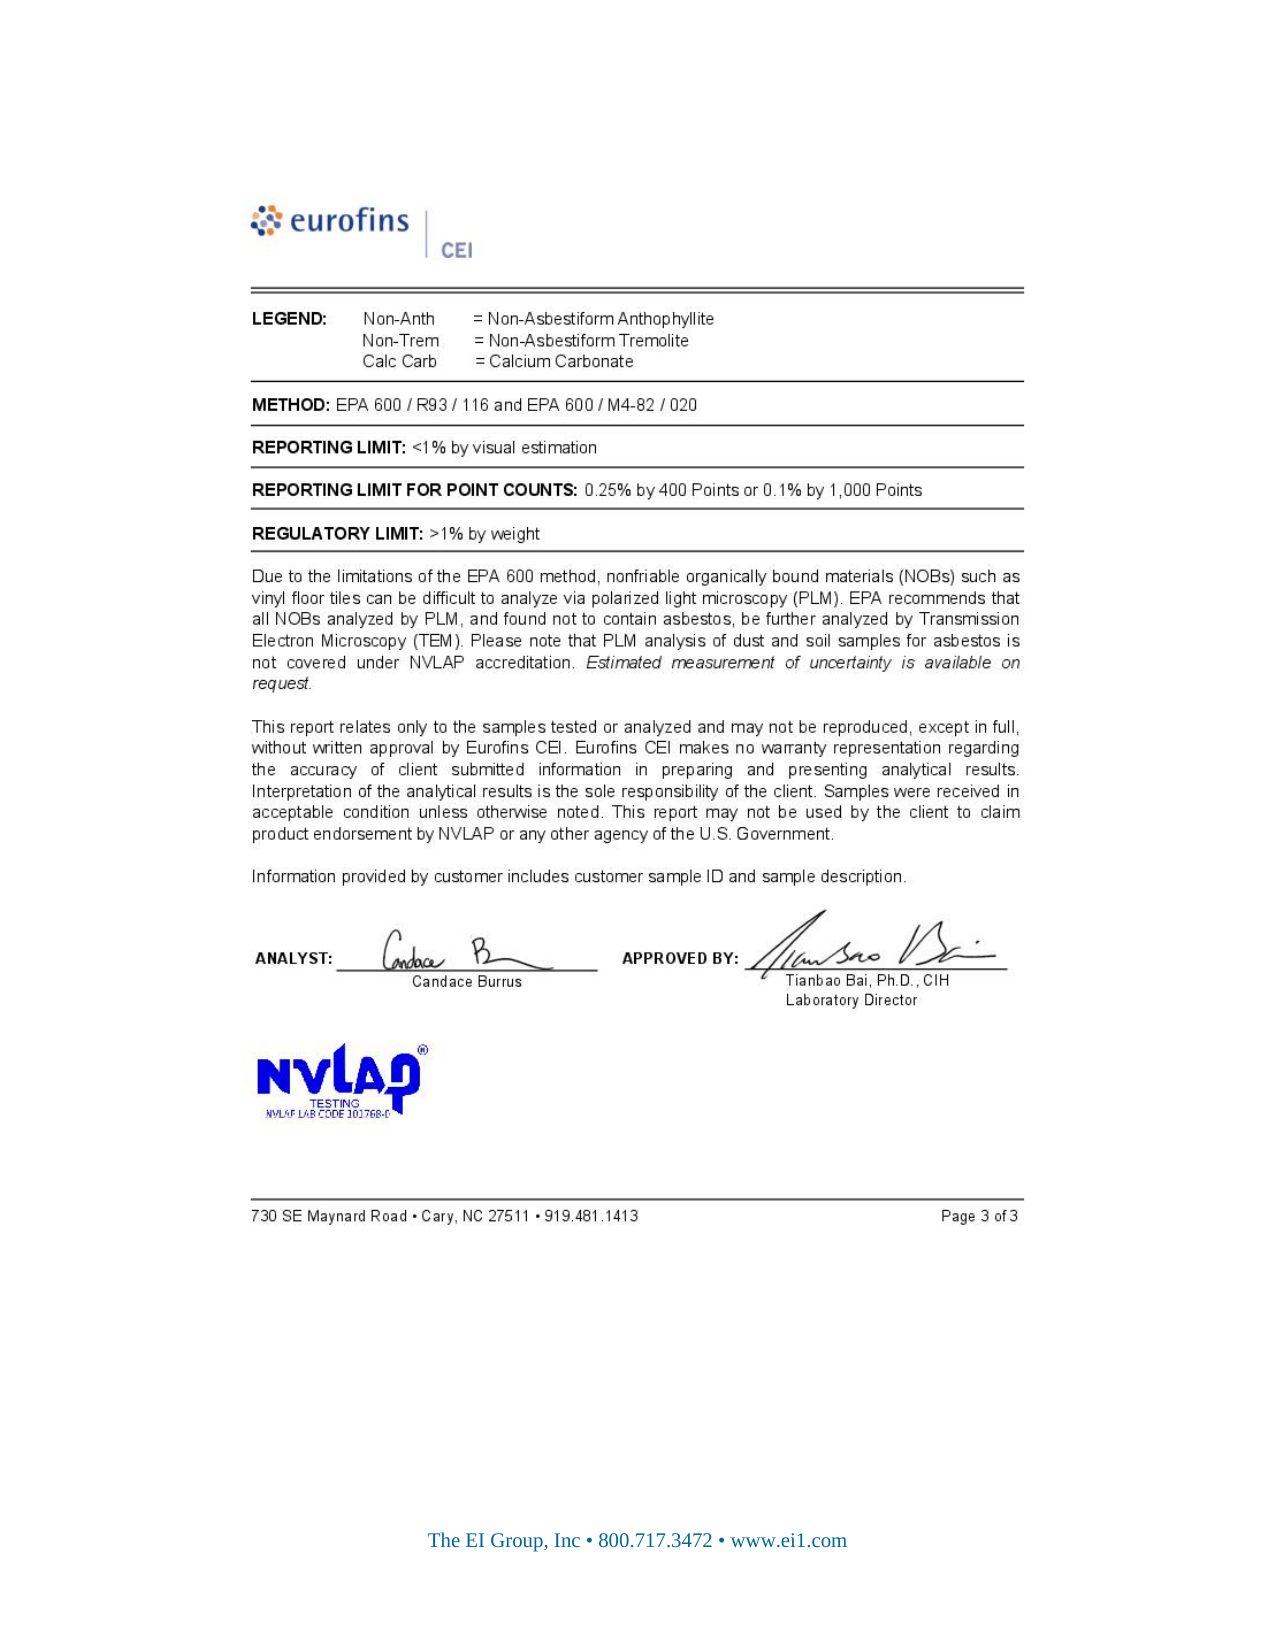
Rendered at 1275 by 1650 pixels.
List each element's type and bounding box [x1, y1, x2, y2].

table_header [121, 102, 1153, 1322]
picture [427, 1533, 433, 1545]
picture [695, 1536, 701, 1547]
picture [658, 1536, 664, 1547]
picture [168, 104, 1107, 1318]
picture [756, 1537, 765, 1543]
picture [441, 1533, 447, 1545]
